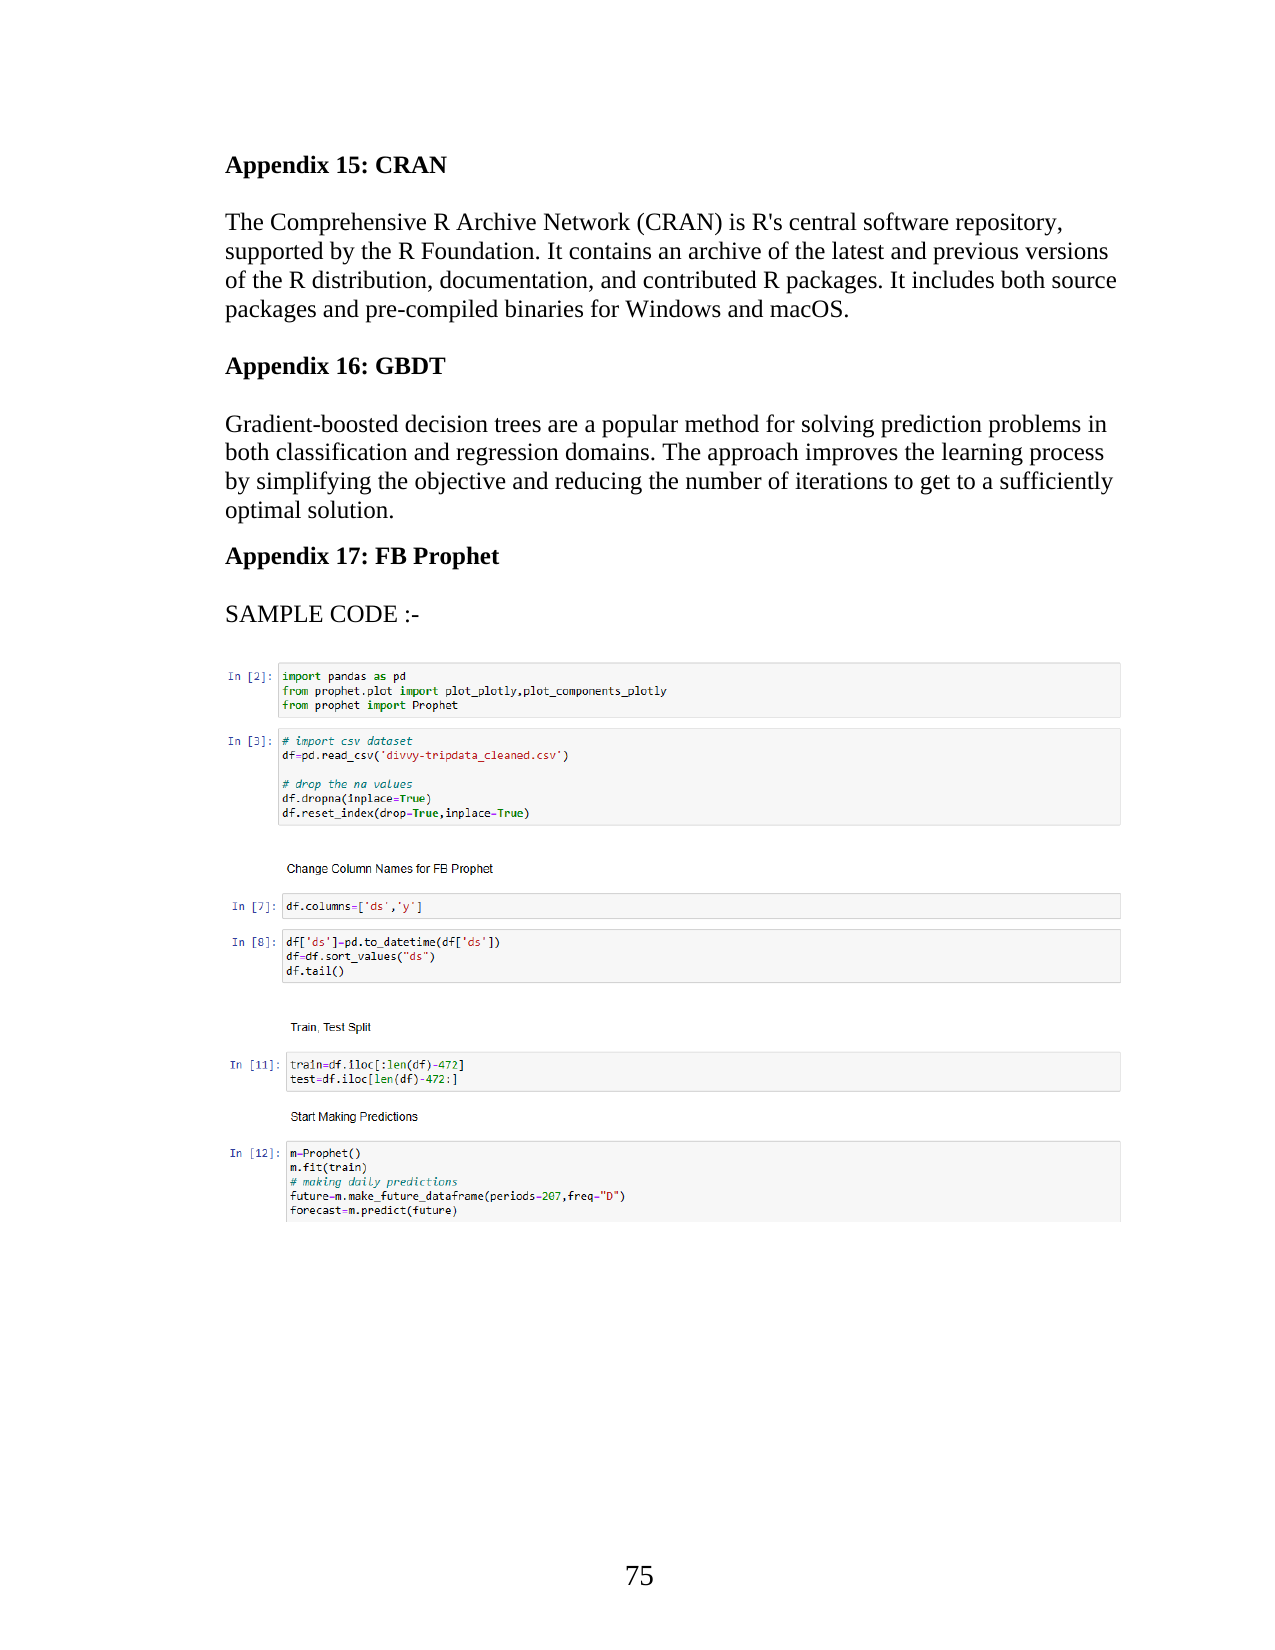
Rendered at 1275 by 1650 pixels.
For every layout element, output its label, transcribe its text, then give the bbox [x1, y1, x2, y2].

picture [225, 858, 1125, 987]
text Appendix 17: FB Prophet [225, 541, 1125, 570]
text Gradient-boosted decision trees are a popular method for solving prediction problems in both classification and regression domains. The approach improves the learning process by simplifying the objective and reducing the number of iterations to get to a sufficiently optimal solution. [225, 409, 1125, 524]
text The Comprehensive R Archive Network (CRAN) is R's central software repository, supported by the R Foundation. It contains an archive of the latest and previous versions of the R distribution, documentation, and contributed R packages. It includes both source packages and pre-compiled binaries for Windows and macOS. [225, 207, 1125, 322]
text Appendix 15: CRAN [225, 150, 1125, 179]
picture [225, 656, 1125, 830]
text Appendix 16: GBDT [225, 351, 1125, 380]
text SAMPLE CODE :- [225, 599, 1125, 627]
picture [225, 1015, 1125, 1228]
